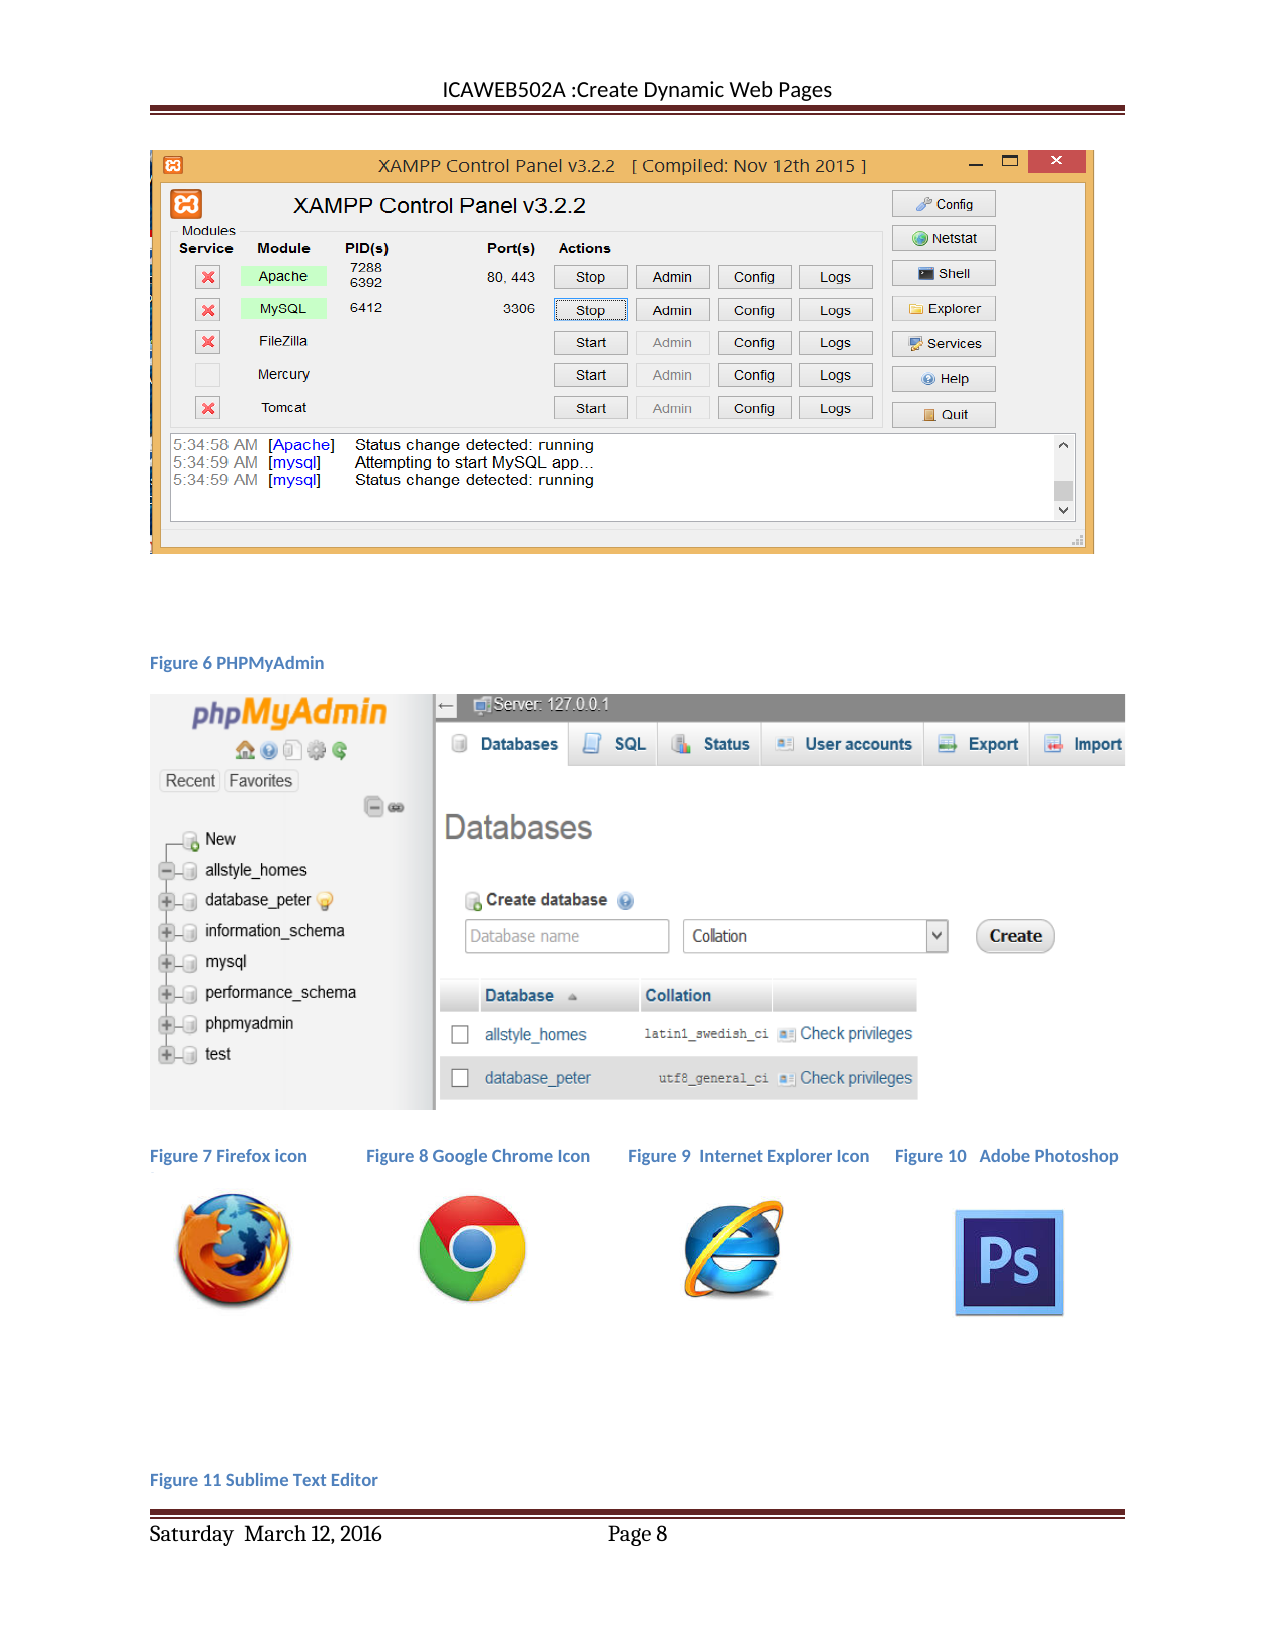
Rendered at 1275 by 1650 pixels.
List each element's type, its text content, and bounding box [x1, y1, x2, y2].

picture [412, 1188, 532, 1308]
picture [150, 150, 1095, 554]
picture [150, 694, 1125, 1110]
picture [952, 1208, 1065, 1322]
picture [679, 1196, 785, 1301]
picture [165, 1180, 300, 1316]
